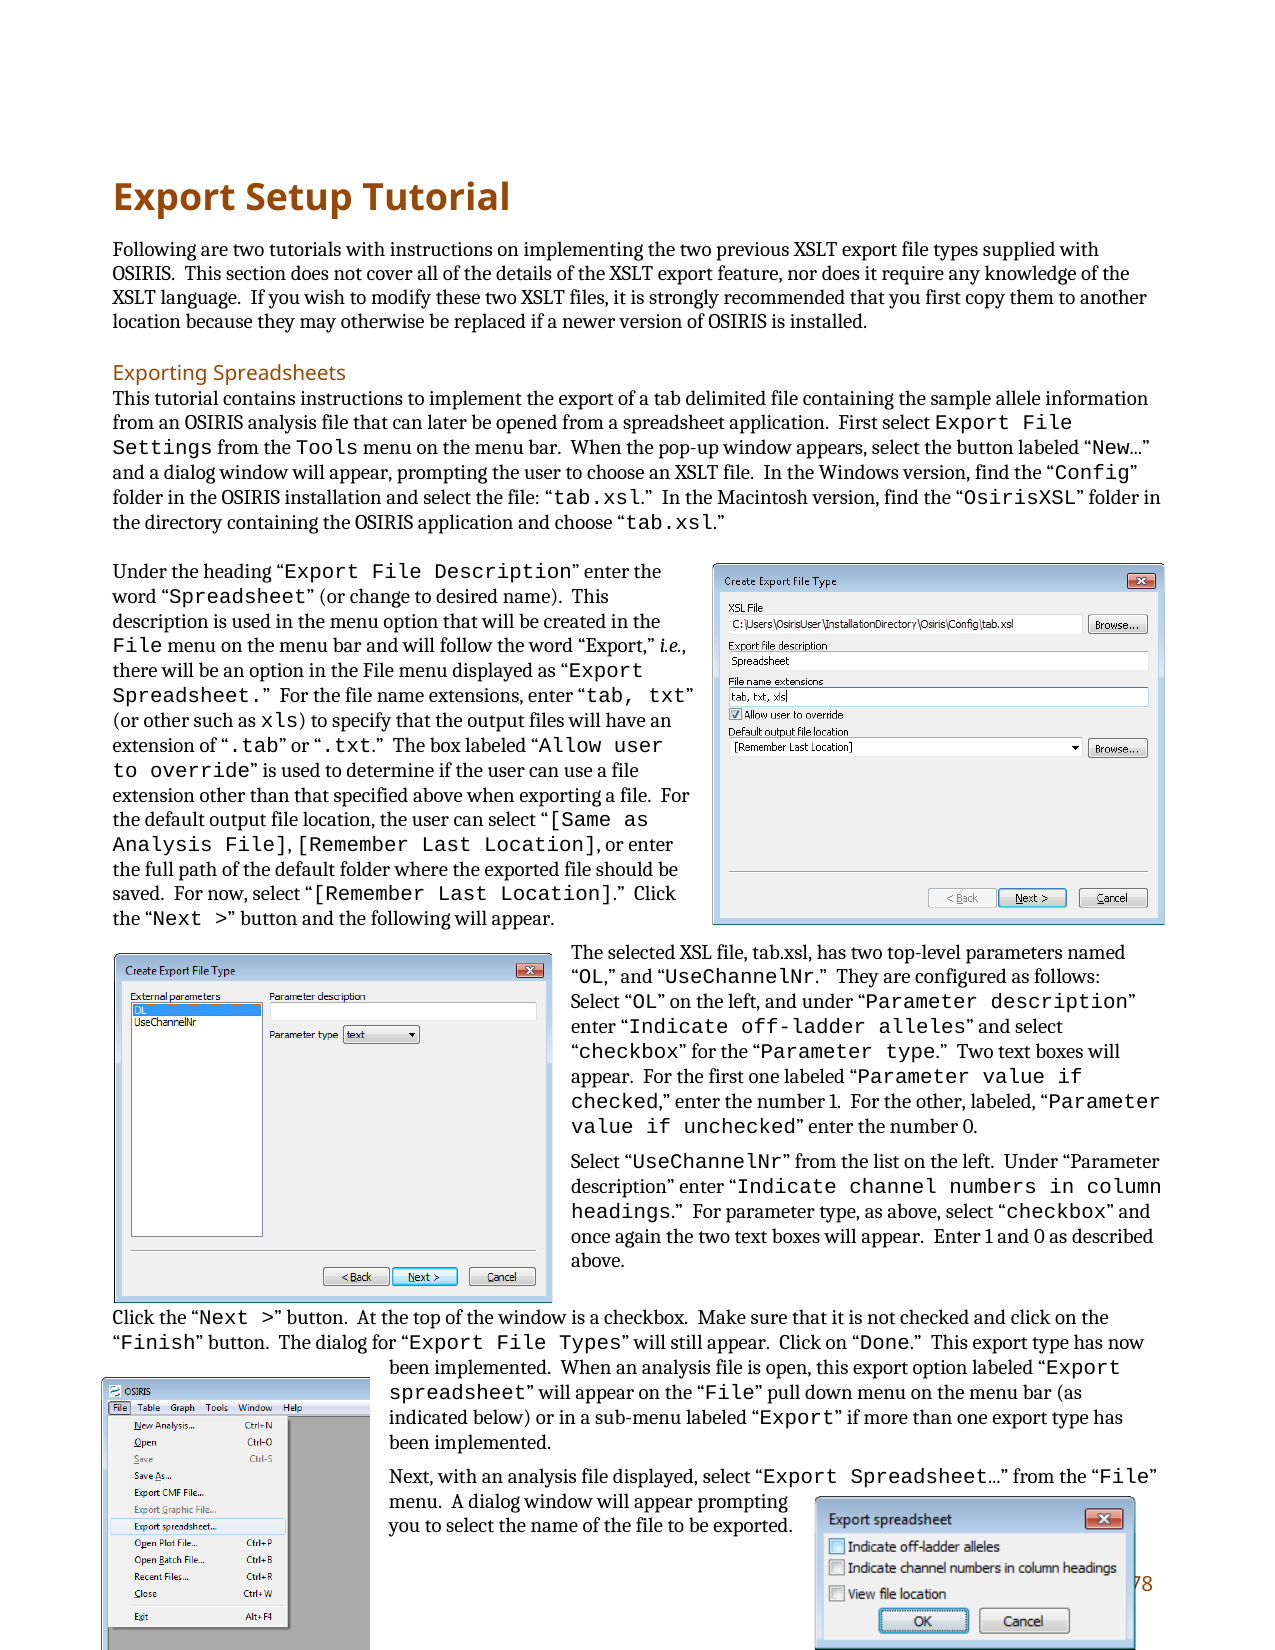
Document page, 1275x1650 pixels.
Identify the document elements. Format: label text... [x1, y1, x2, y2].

subtitle Export Setup Tutorial [112, 170, 1162, 221]
text This tutorial contains instructions to implement the export of a tab delimited file containing the sample allele information from an OSIRIS analysis file that can later be opened from a spreadsheet application. First select Export File Settings from the Tools menu on the menu bar. When the pop-up window appears, select the button labeled “New…” and a dialog window will appear, prompting the user to choose an XSLT file. In the Windows version, find the “Config” folder in the OSIRIS installation and select the file: “tab.xsl.” In the Macintosh version, find the “OsirisXSL” folder in the directory containing the OSIRIS application and choose “tab.xsl.” [112, 386, 1162, 535]
picture [101, 1377, 370, 1650]
text Following are two tutorials with instructions on implementing the two previous XSLT export file types supplied with OSIRIS. This section does not cover all of the details of the XSLT export feature, nor does it require any knowledge of the XSLT language. If you wish to modify these two XSLT files, it is strongly recommended that you first copy them to another location because they may otherwise be replaced if a newer version of OSIRIS is installed. [112, 238, 1162, 334]
picture [712, 563, 1165, 925]
picture [814, 1496, 1136, 1650]
text The selected XSL file, tab.xsl, has two top-level parameters named “OL,” and “UseChannelNr.” They are configured as follows: [112, 941, 1162, 990]
subtitle Exporting Spreadsheets [112, 358, 1162, 386]
text Select “OL” on the left, and under “Parameter description” enter “Indicate off-ladder alleles” and select “checkbox” for the “Parameter type.” Two text boxes will appear. For the first one labeled “Parameter value if checked,” enter the number 1. For the other, labeled, “Parameter value if unchecked” enter the number 0. [553, 990, 1162, 1140]
picture [114, 953, 553, 1303]
text Click the “Next >” button. At the top of the window is a checkbox. Make sure that it is not checked and click on the “Finish” button. The dialog for “Export File Types” will still appear. Click on “Done.” This export type has now been implemented. When an analysis file is open, this export option labeled “Export spreadsheet” will appear on the “File” pull down menu on the menu bar (as indicated below) or in a sub-menu labeled “Export” if more than one export type has been implemented. [112, 1306, 1162, 1455]
text Select “UseChannelNr” from the list on the left. Under “Parameter description” enter “Indicate channel numbers in column headings.” For parameter type, as above, select “checkbox” and once again the two text boxes will appear. Enter 1 and 0 as described above. [553, 1149, 1162, 1272]
